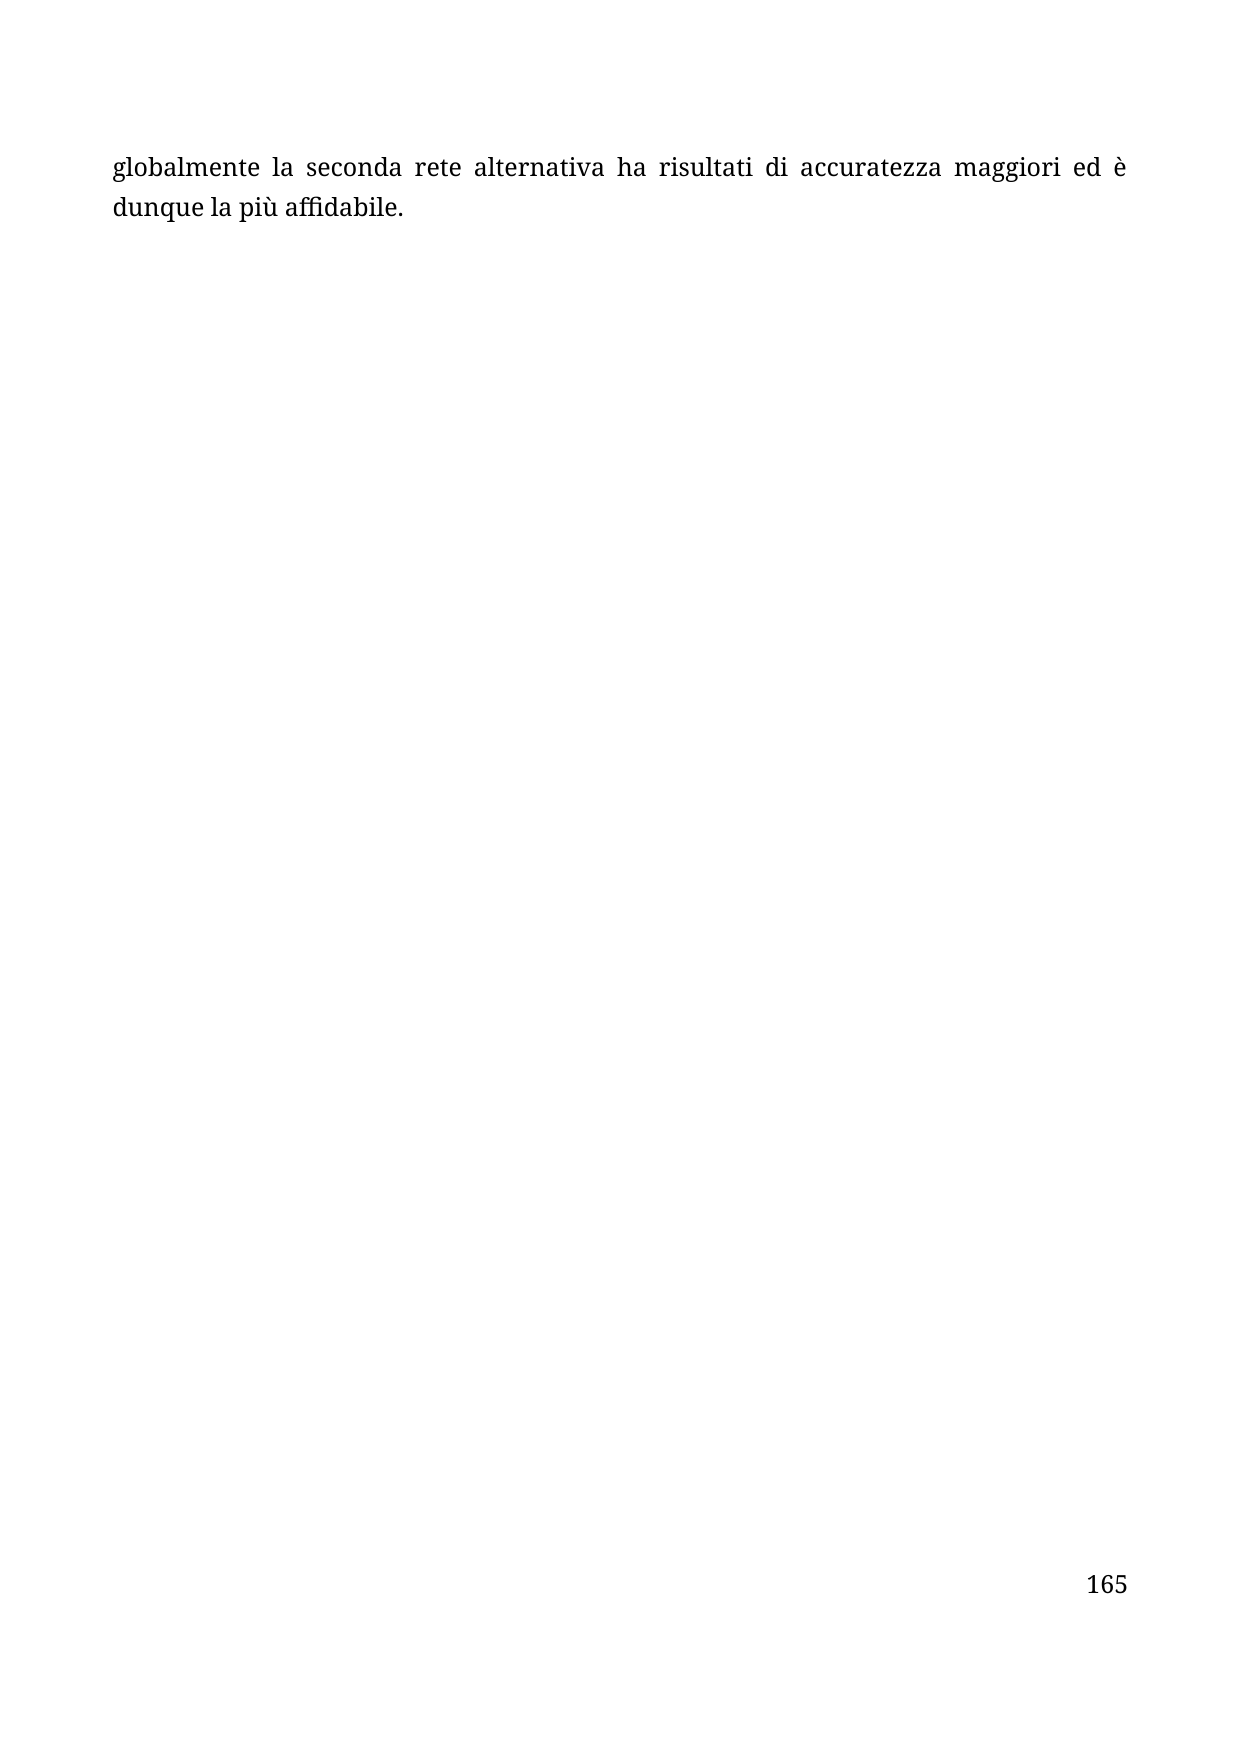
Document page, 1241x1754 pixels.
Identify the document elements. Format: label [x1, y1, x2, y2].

text [112, 150, 1128, 223]
